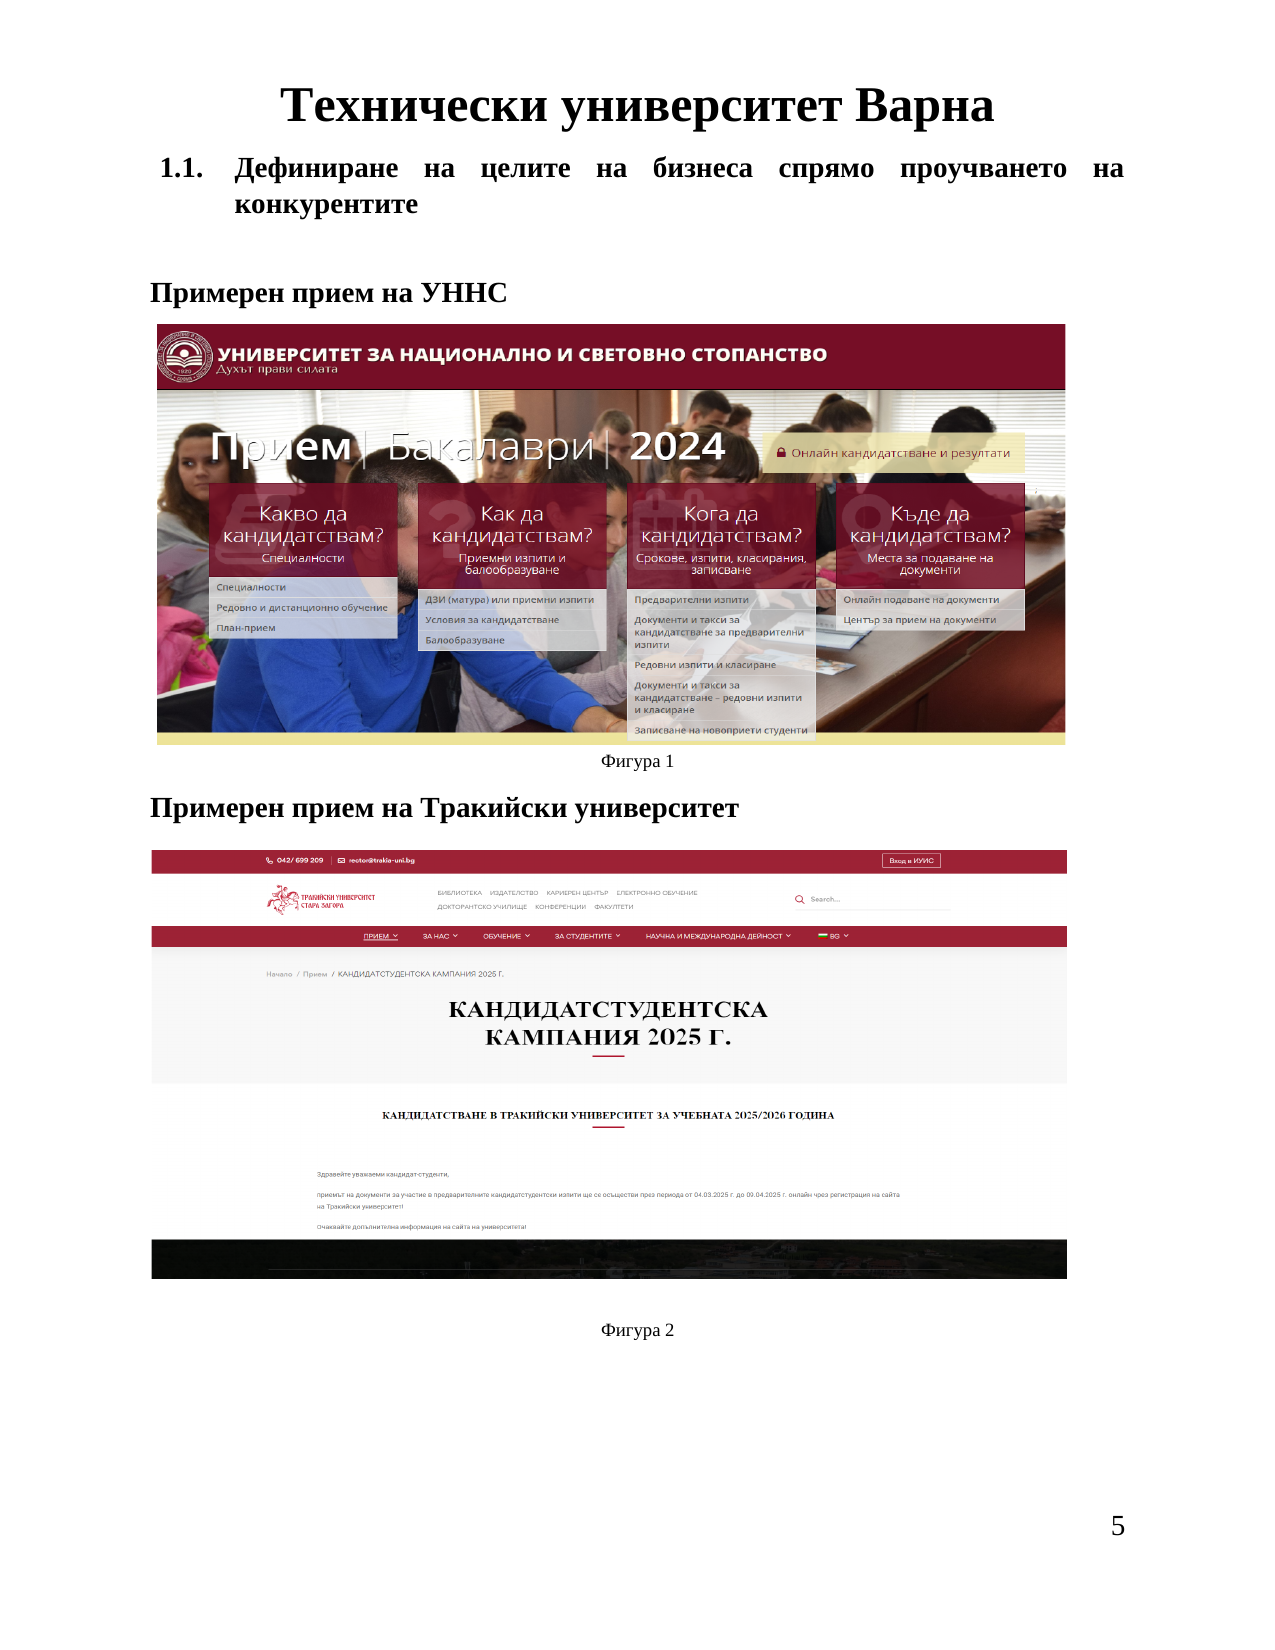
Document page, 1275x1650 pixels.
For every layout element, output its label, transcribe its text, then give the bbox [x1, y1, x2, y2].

text Примерен прием на УННС [150, 275, 1125, 309]
text Фигура 1 [150, 750, 1125, 772]
picture [157, 324, 1066, 745]
text Примерен прием на Тракийски университет [150, 790, 1125, 824]
subtitle Дефиниране на целите на бизнеса спрямо проучването на конкурентите [159, 150, 1125, 220]
text Фигура 2 [150, 1318, 1125, 1340]
picture [151, 850, 1067, 1279]
